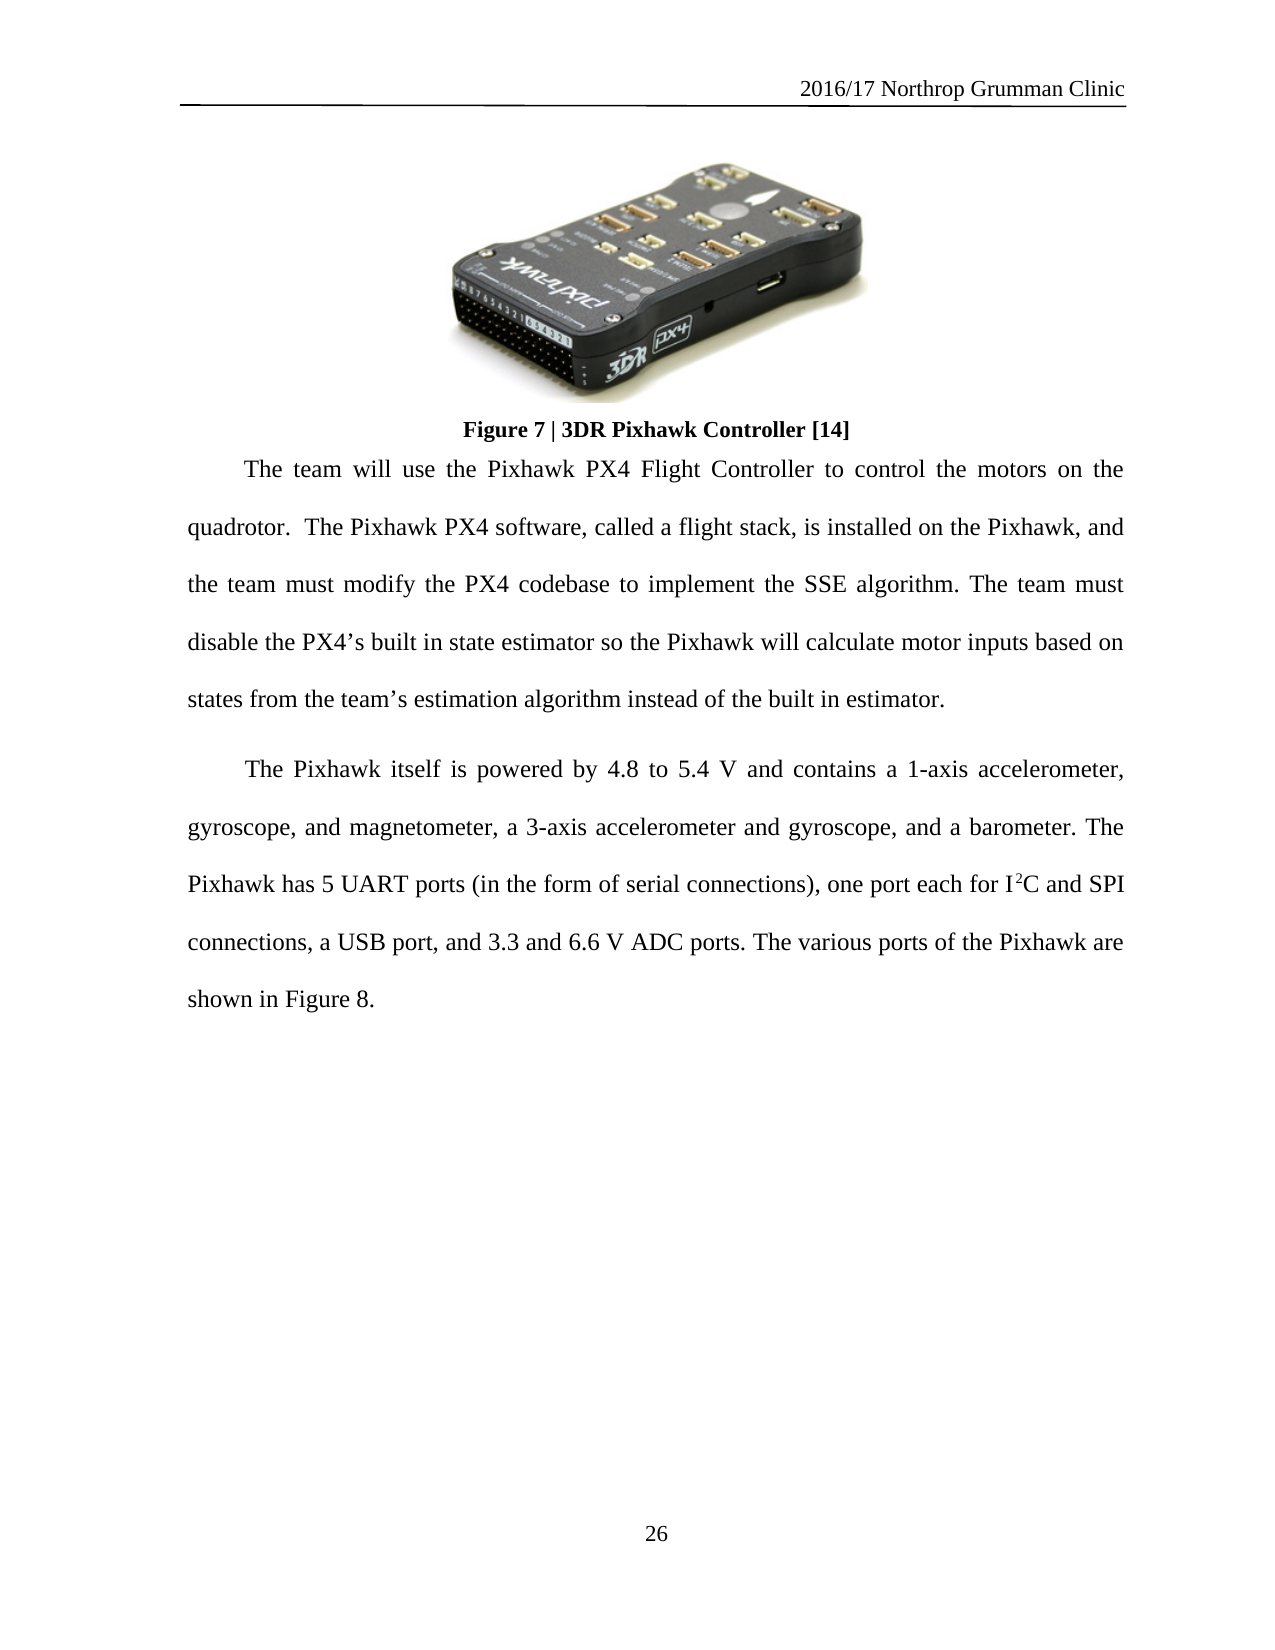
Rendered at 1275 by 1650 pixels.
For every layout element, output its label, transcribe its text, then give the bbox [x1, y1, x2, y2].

text The team will use the Pixhawk PX4 Flight Controller to control the motors on the quadrotor. The Pixhawk PX4 software, called a flight stack, is installed on the Pixhawk, and the team must modify the PX4 codebase to implement the SSE algorithm. The team must disable the PX4’s built in state estimator so the Pixhawk will calculate motor inputs based on states from the team’s estimation algorithm instead of the built in estimator. [187, 454, 1125, 713]
picture [444, 151, 868, 403]
